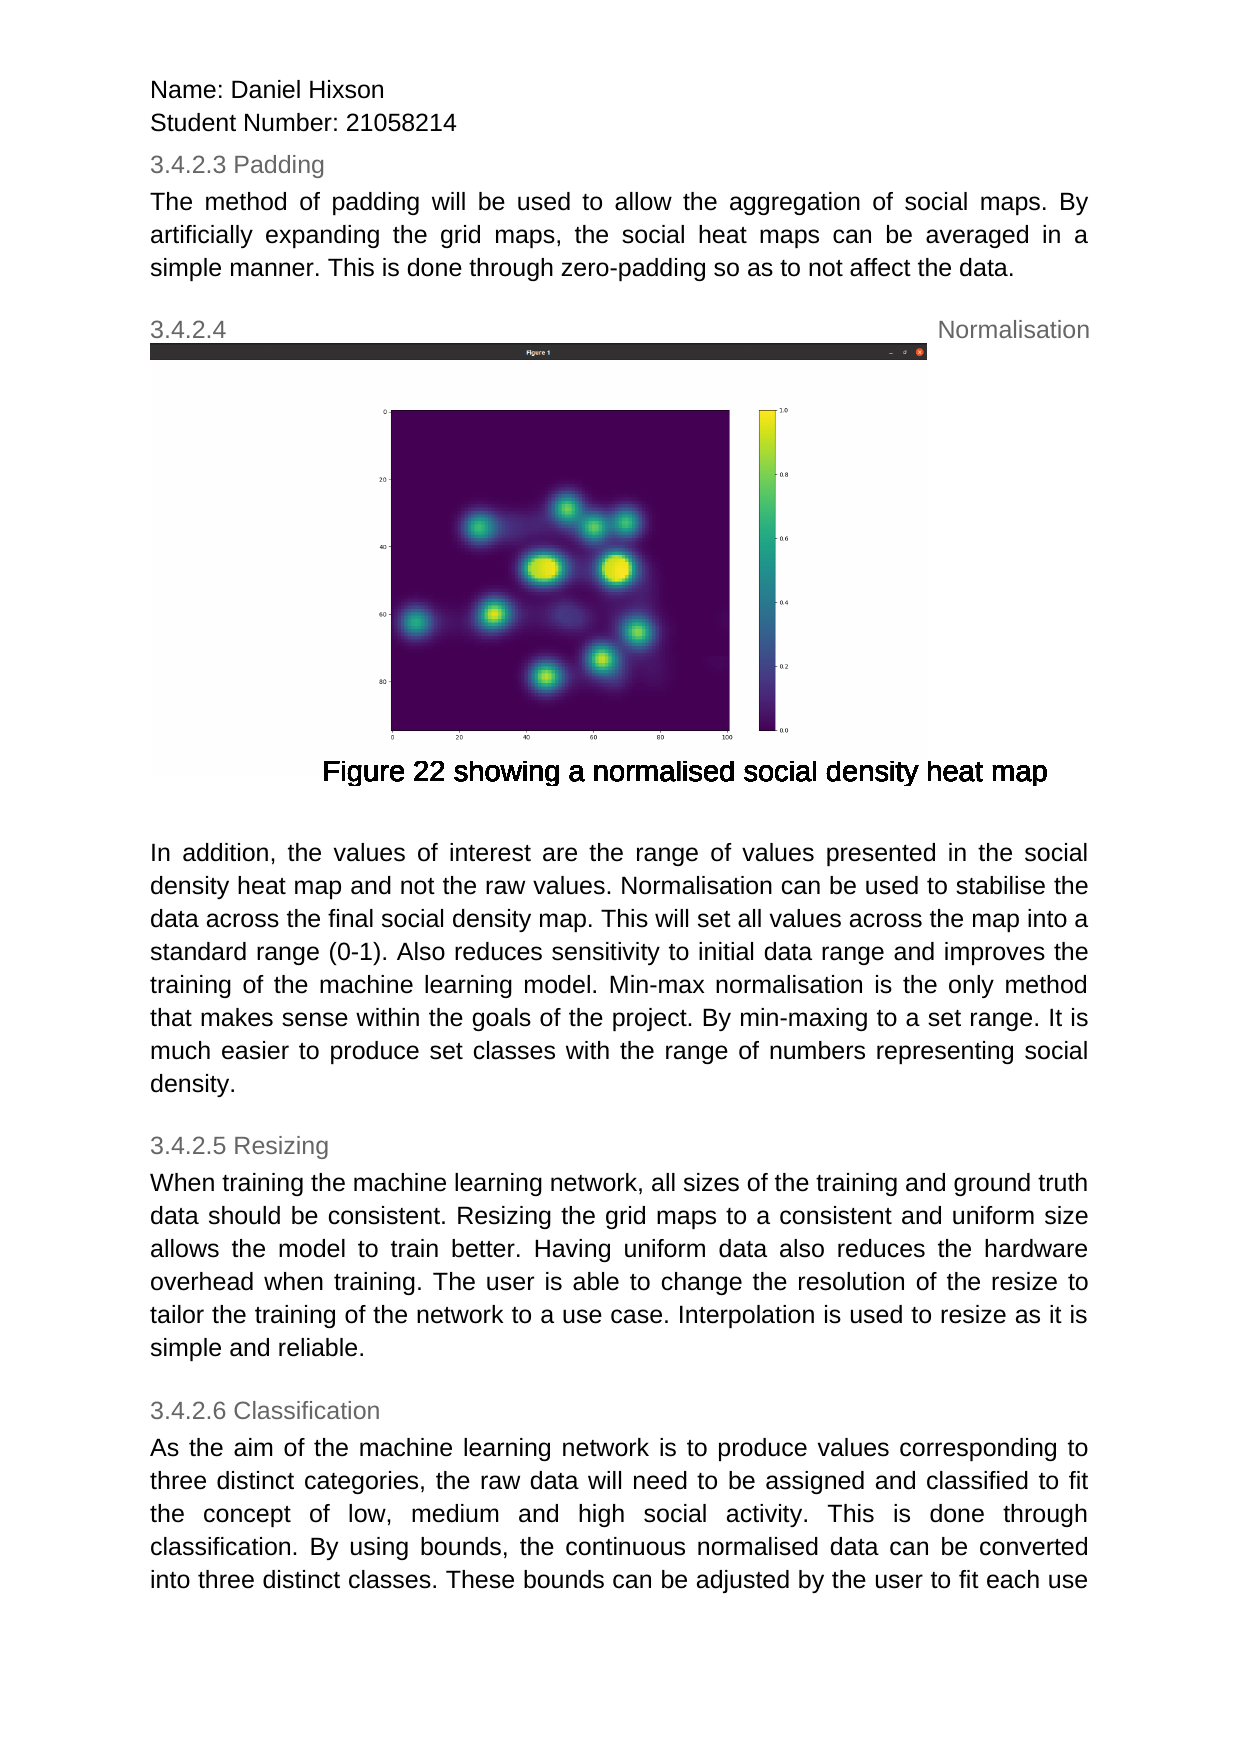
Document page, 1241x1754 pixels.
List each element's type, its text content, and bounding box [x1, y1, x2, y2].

picture [533, 767, 540, 776]
subtitle 3.4.2.5 Resizing [150, 1131, 1090, 1160]
subtitle 3.4.2.6 Classification [150, 1396, 1090, 1424]
picture [350, 767, 358, 776]
picture [548, 767, 556, 776]
picture [707, 767, 715, 772]
picture [900, 767, 907, 776]
picture [597, 767, 604, 776]
text In addition, the values of interest are the range of values presented in the social density heat map and not the raw values. Normalisation can be used to stabilise the data across the final social density map. This will set all values across the map into a standard range (0-1). Also reduces sensitivity to initial data range and improves the training of the machine learning model. Min-max normalisation is the only method that makes sense within the goals of the project. By min-maxing to a set range. It is much easier to produce set classes with the range of numbers representing social density. [150, 838, 1090, 1098]
text The method of padding will be used to allow the aggregation of social maps. By artificially expanding the grid maps, the social heat maps can be averaged in a simple manner. This is done through zero-padding so as to not affect the data. [150, 187, 1090, 282]
picture [863, 767, 870, 776]
text When training the machine learning network, all sizes of the training and ground truth data should be consistent. Resizing the grid maps to a consistent and uniform size allows the model to train better. Having uniform data also reduces the hardware overhead when training. The user is able to change the resolution of the resize to tailor the training of the network to a use case. Interpolation is used to resize as it is simple and reliable. [150, 1168, 1090, 1362]
picture [488, 767, 496, 776]
subtitle 3.4.2.3 Padding [150, 150, 1090, 179]
picture [150, 343, 927, 776]
picture [762, 767, 770, 776]
picture [846, 767, 854, 772]
picture [473, 767, 480, 776]
picture [393, 767, 401, 772]
picture [639, 767, 645, 776]
picture [613, 767, 621, 776]
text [150, 1433, 1090, 1593]
